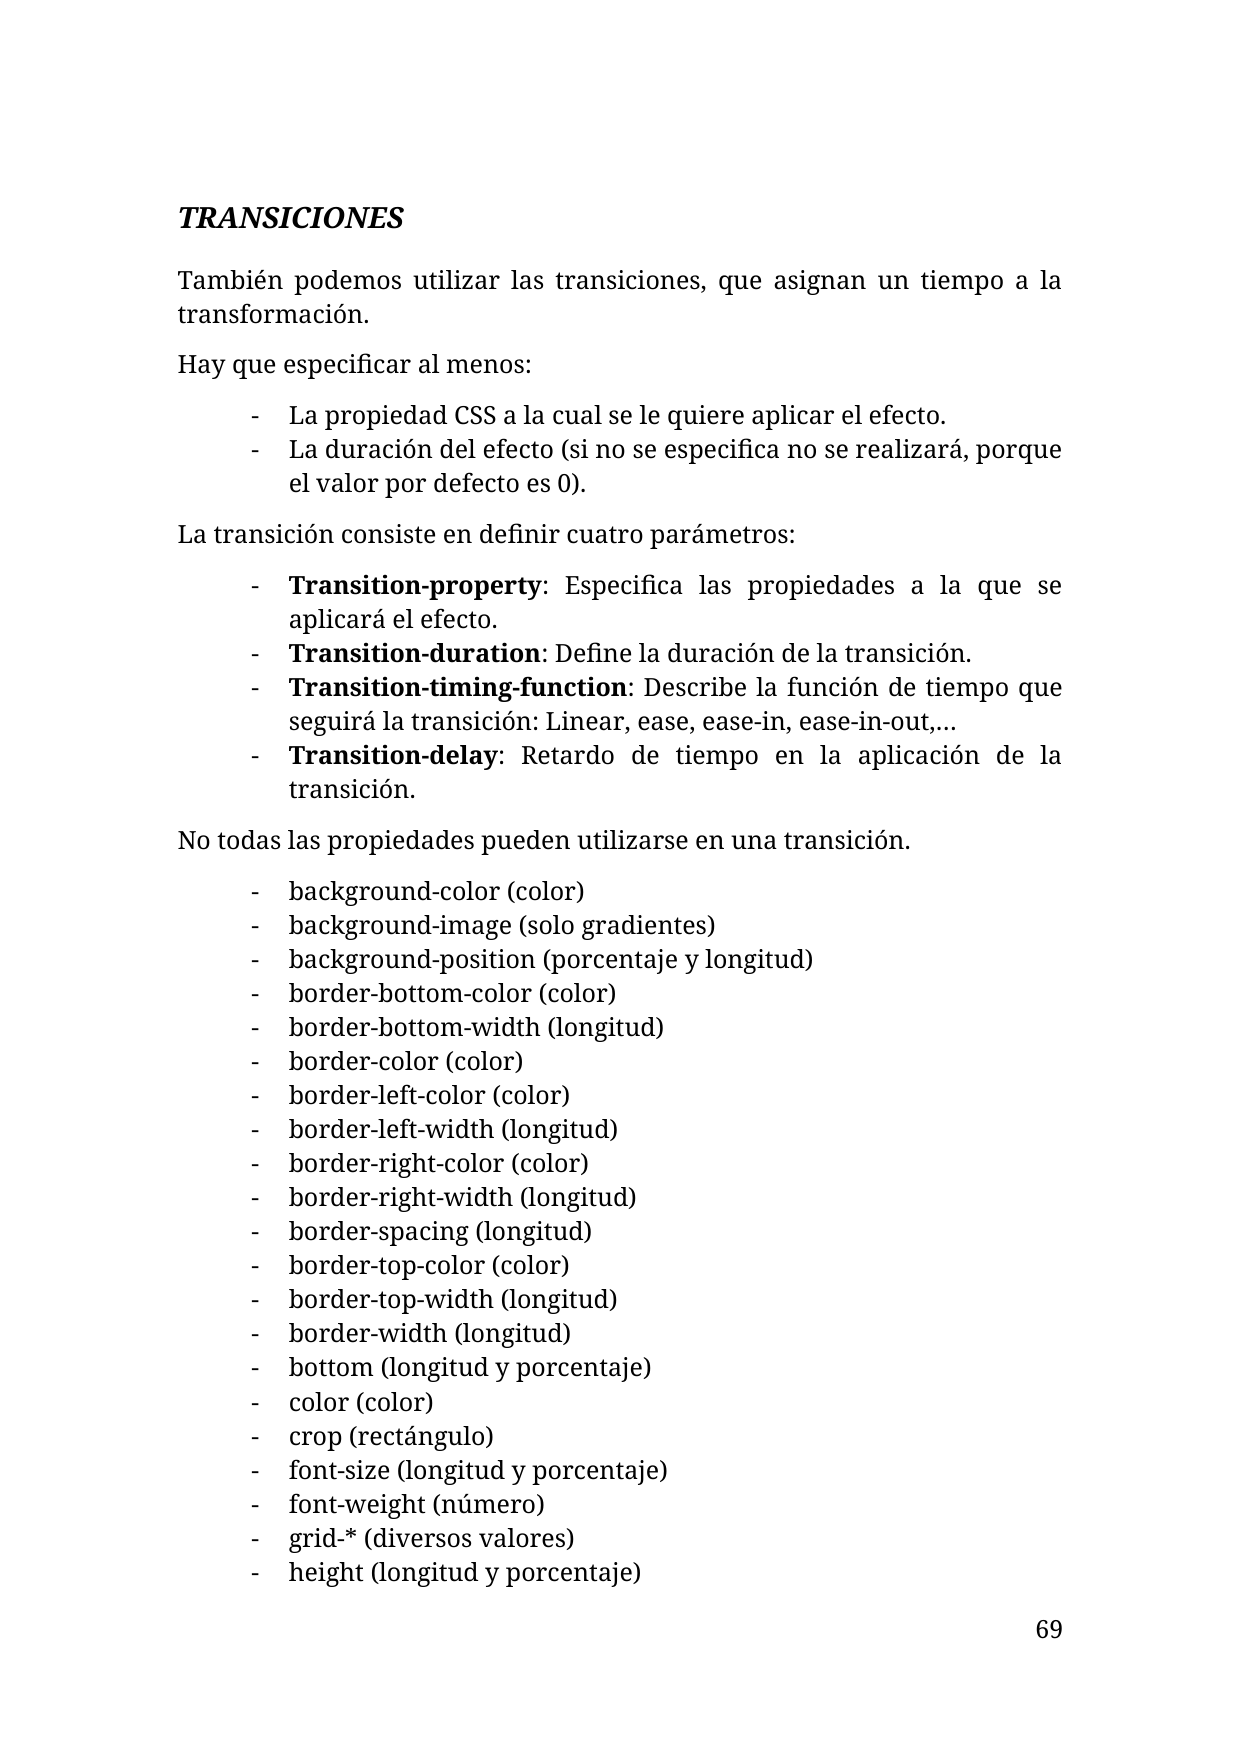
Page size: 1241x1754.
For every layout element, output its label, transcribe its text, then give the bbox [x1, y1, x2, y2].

list bottom (longitud y porcentaje) [251, 1350, 1063, 1384]
text Hay que especificar al menos: [177, 347, 1063, 381]
list border-bottom-width (longitud) [251, 1009, 1063, 1043]
list background-position (porcentaje y longitud) [251, 941, 1063, 975]
list border-right-width (longitud) [251, 1180, 1063, 1214]
text También podemos utilizar las transiciones, que asignan un tiempo a la transformación. [177, 262, 1063, 330]
list grid-* (diversos valores) [251, 1520, 1063, 1554]
list Transition-property: Especifica las propiedades a la que se aplicará el efecto. [251, 567, 1063, 636]
list border-right-color (color) [251, 1146, 1063, 1180]
list border-spacing (longitud) [251, 1214, 1063, 1248]
subtitle TRANSICIONES [177, 198, 1063, 237]
list border-left-color (color) [251, 1078, 1063, 1112]
list border-top-width (longitud) [251, 1282, 1063, 1316]
list color (color) [251, 1384, 1063, 1418]
list height (longitud y porcentaje) [251, 1554, 1063, 1588]
list border-width (longitud) [251, 1316, 1063, 1350]
list crop (rectángulo) [251, 1418, 1063, 1452]
list Transition-duration: Define la duración de la transición. [251, 636, 1063, 669]
list background-image (solo gradientes) [251, 907, 1063, 941]
text La transición consiste en definir cuatro parámetros: [177, 517, 1063, 551]
list border-color (color) [251, 1043, 1063, 1078]
list Transition-delay: Retardo de tiempo en la aplicación de la transición. [251, 738, 1063, 806]
list font-size (longitud y porcentaje) [251, 1452, 1063, 1486]
list border-top-color (color) [251, 1248, 1063, 1282]
list border-left-width (longitud) [251, 1112, 1063, 1146]
list font-weight (número) [251, 1486, 1063, 1520]
list La duración del efecto (si no se especifica no se realizará, porque el valor por defecto es 0). [251, 432, 1063, 500]
list background-color (color) [251, 873, 1063, 907]
list La propiedad CSS a la cual se le quiere aplicar el efecto. [251, 398, 1063, 432]
list border-bottom-color (color) [251, 975, 1063, 1009]
text No todas las propiedades pueden utilizarse en una transición. [177, 822, 1063, 857]
list Transition-timing-function: Describe la función de tiempo que seguirá la transición: Linear, ease, ease-in, ease-in-out,… [251, 669, 1063, 738]
